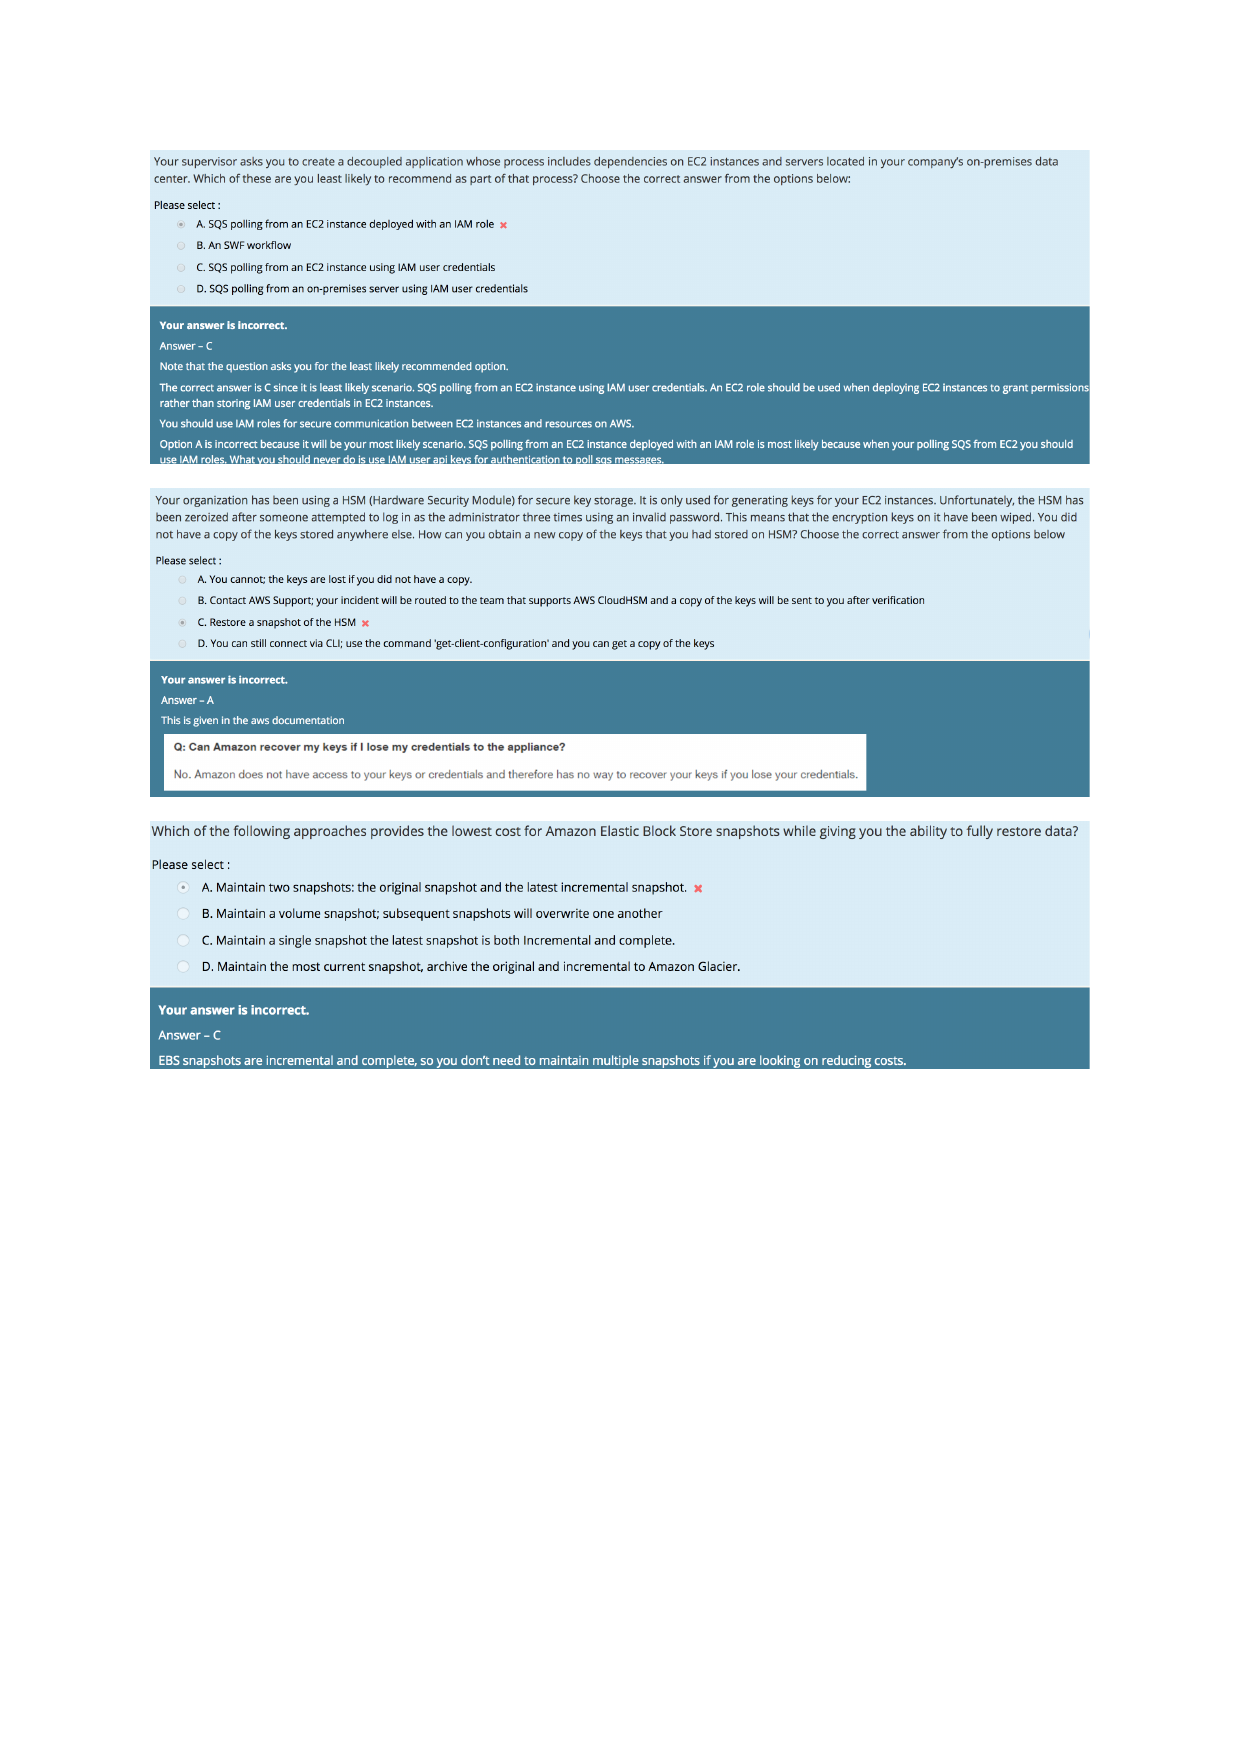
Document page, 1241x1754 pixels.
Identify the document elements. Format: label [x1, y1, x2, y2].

picture [150, 150, 1090, 464]
picture [150, 488, 1090, 797]
picture [150, 821, 1090, 1069]
